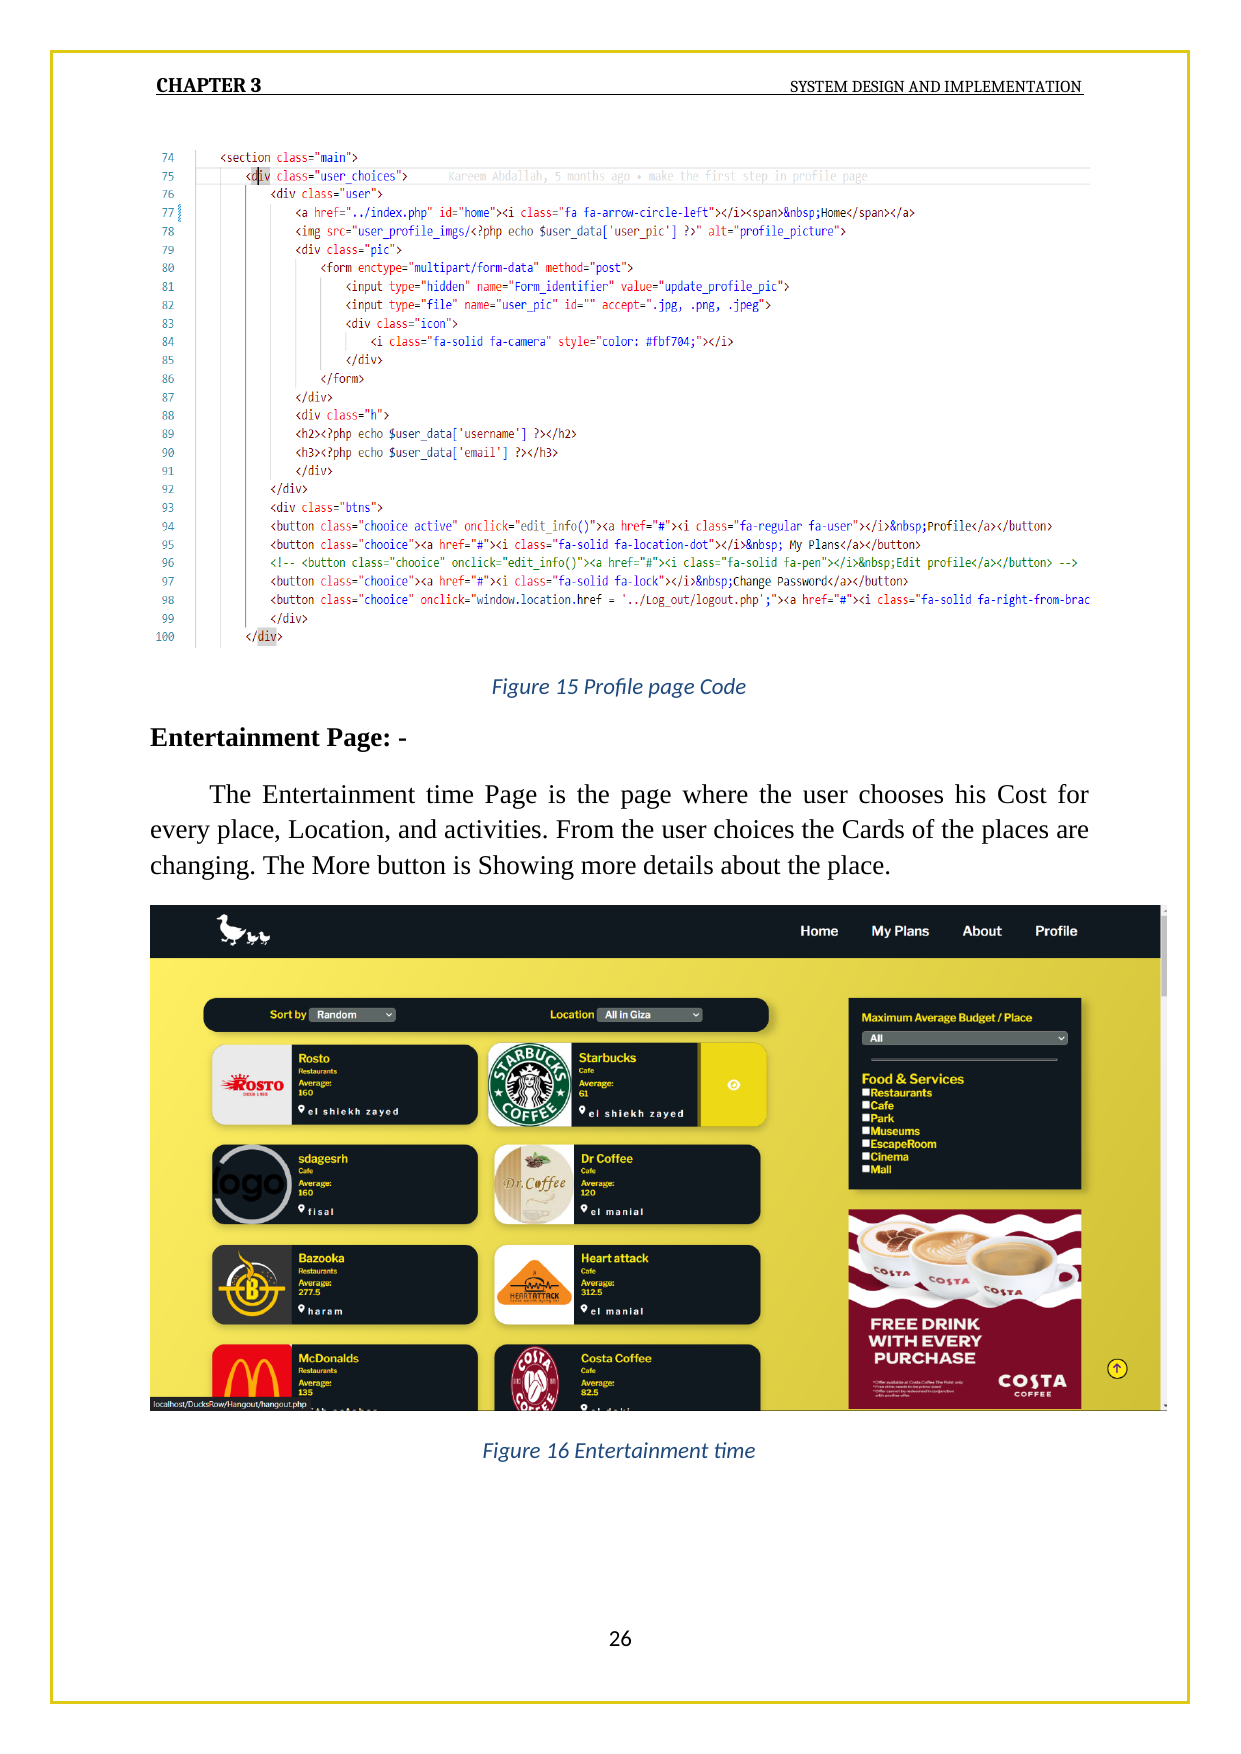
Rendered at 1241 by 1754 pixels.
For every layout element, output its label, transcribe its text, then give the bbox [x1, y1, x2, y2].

text The Entertainment time Page is the page where the user chooses his Cost for every place, Location, and activities. From the user choices the Cards of the places are changing. The More button is Showing more details about the place. [150, 778, 1090, 880]
picture [150, 150, 1091, 648]
text Entertainment Page: - [150, 721, 1090, 752]
picture [150, 905, 1167, 1411]
